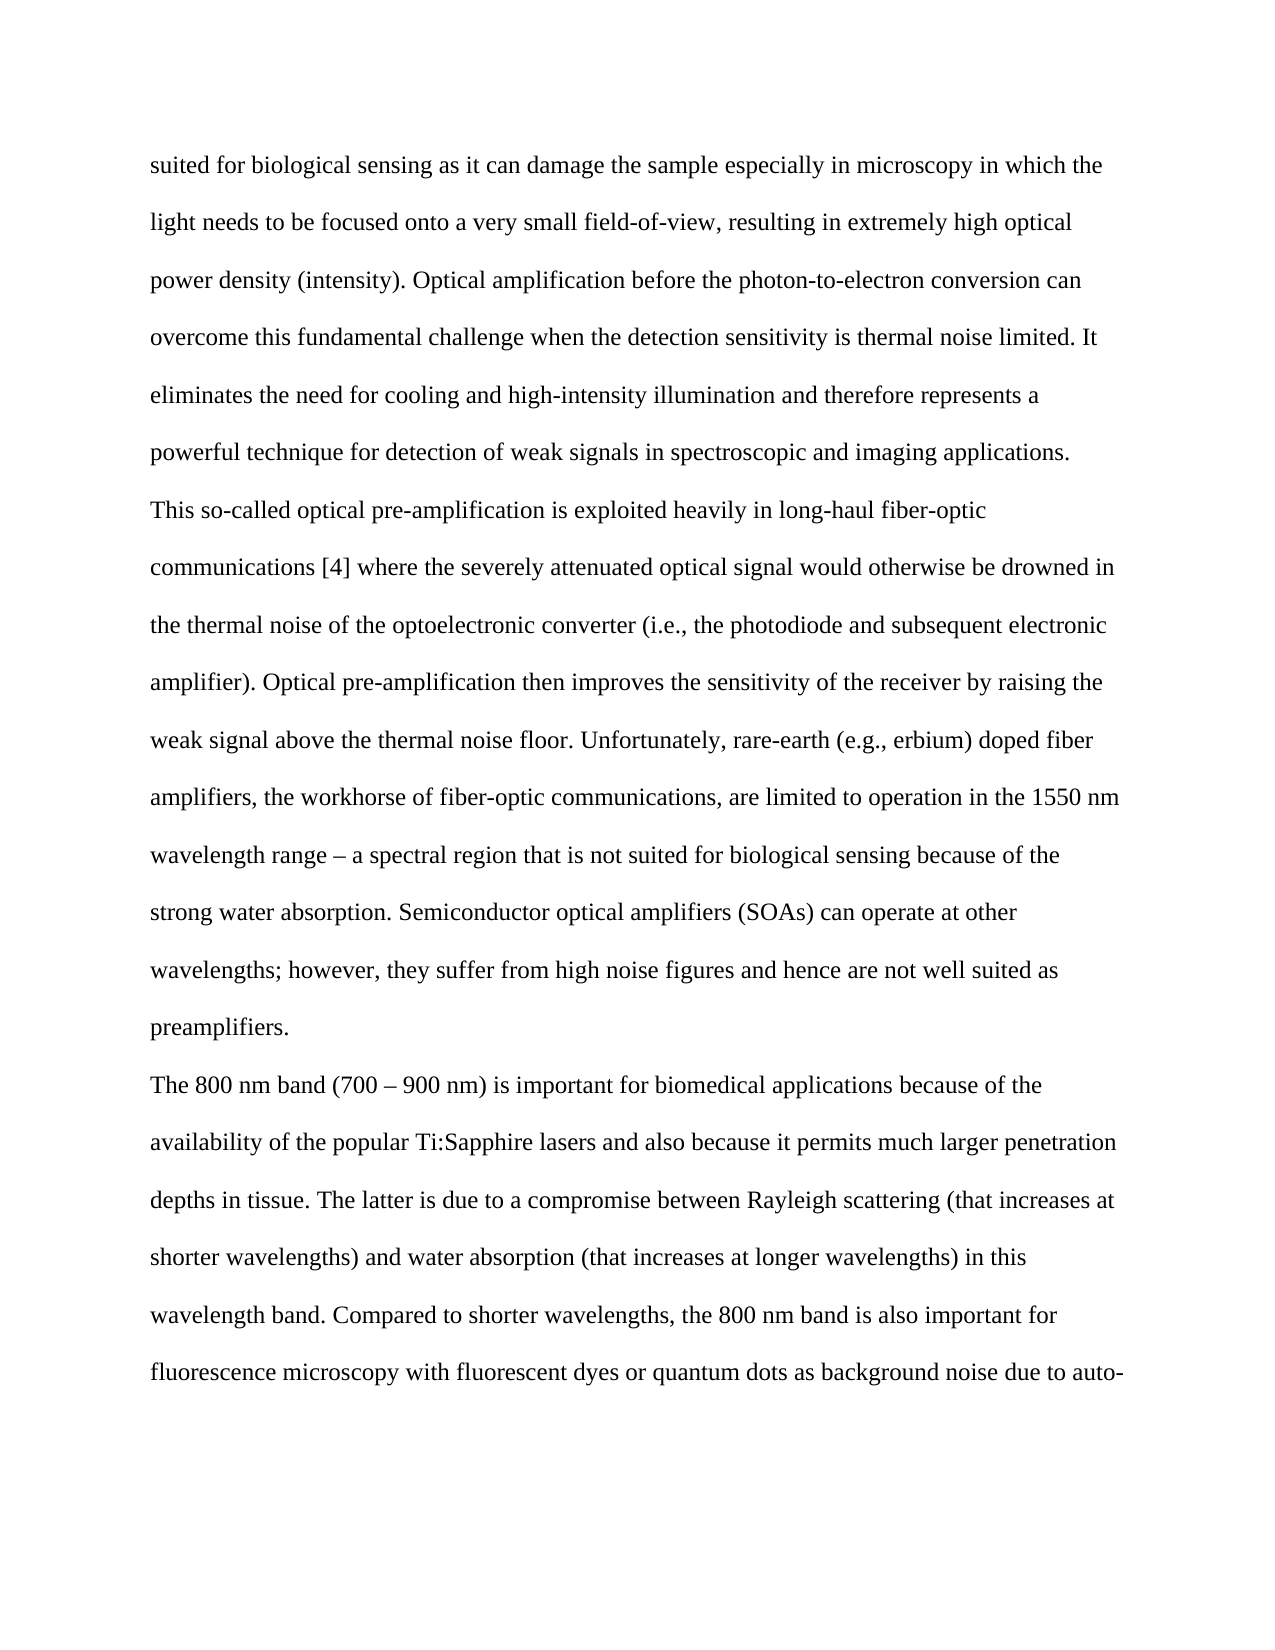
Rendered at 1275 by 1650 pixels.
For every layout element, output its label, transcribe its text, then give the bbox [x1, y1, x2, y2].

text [150, 150, 1125, 466]
text This so-called optical pre-amplification is exploited heavily in long-haul fiber-optic communications [4] where the severely attenuated optical signal would otherwise be drowned in the thermal noise of the optoelectronic converter (i.e., the photodiode and subsequent electronic amplifier). Optical pre-amplification then improves the sensitivity of the receiver by raising the weak signal above the thermal noise floor. Unfortunately, rare-earth (e.g., erbium) doped fiber amplifiers, the workhorse of fiber-optic communications, are limited to operation in the 1550 nm wavelength range – a spectral region that is not suited for biological sensing because of the strong water absorption. Semiconductor optical amplifiers (SOAs) can operate at other wavelengths; however, they suffer from high noise figures and hence are not well suited as preamplifiers. [150, 495, 1125, 1041]
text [150, 1070, 1125, 1386]
